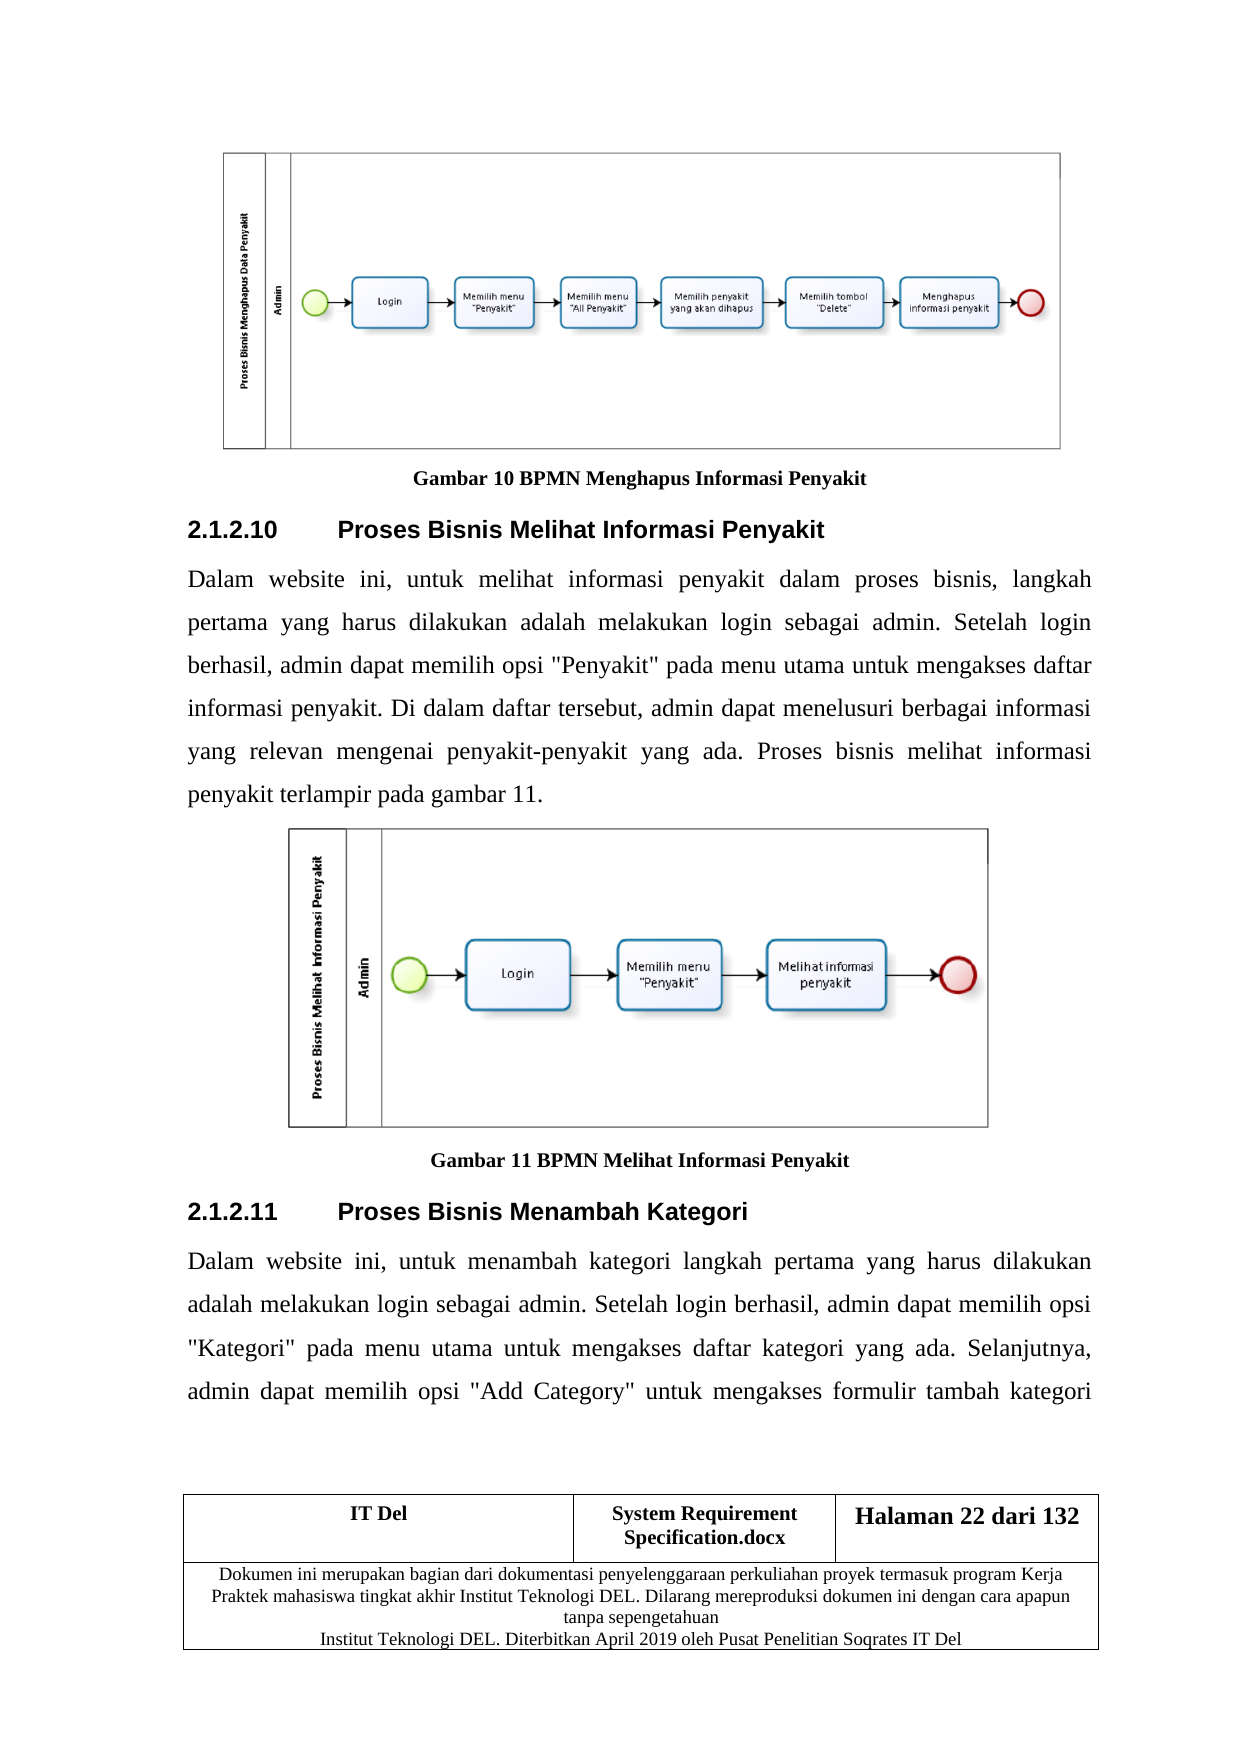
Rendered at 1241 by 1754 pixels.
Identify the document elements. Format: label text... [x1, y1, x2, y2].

text Gambar 11 BPMN Melihat Informasi Penyakit [187, 1148, 1092, 1172]
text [187, 1246, 1092, 1404]
picture [215, 147, 1065, 452]
picture [282, 822, 997, 1134]
subtitle Proses Bisnis Melihat Informasi Penyakit [187, 514, 1092, 543]
text Dalam website ini, untuk melihat informasi penyakit dalam proses bisnis, langkah pertama yang harus dilakukan adalah melakukan login sebagai admin. Setelah login berhasil, admin dapat memilih opsi "Penyakit" pada menu utama untuk mengakses daftar informasi penyakit. Di dalam daftar tersebut, admin dapat menelusuri berbagai informasi yang relevan mengenai penyakit-penyakit yang ada. Proses bisnis melihat informasi penyakit terlampir pada gambar 11. [187, 564, 1092, 808]
text Gambar 10 BPMN Menghapus Informasi Penyakit [187, 466, 1092, 489]
subtitle Proses Bisnis Menambah Kategori [187, 1197, 1092, 1226]
